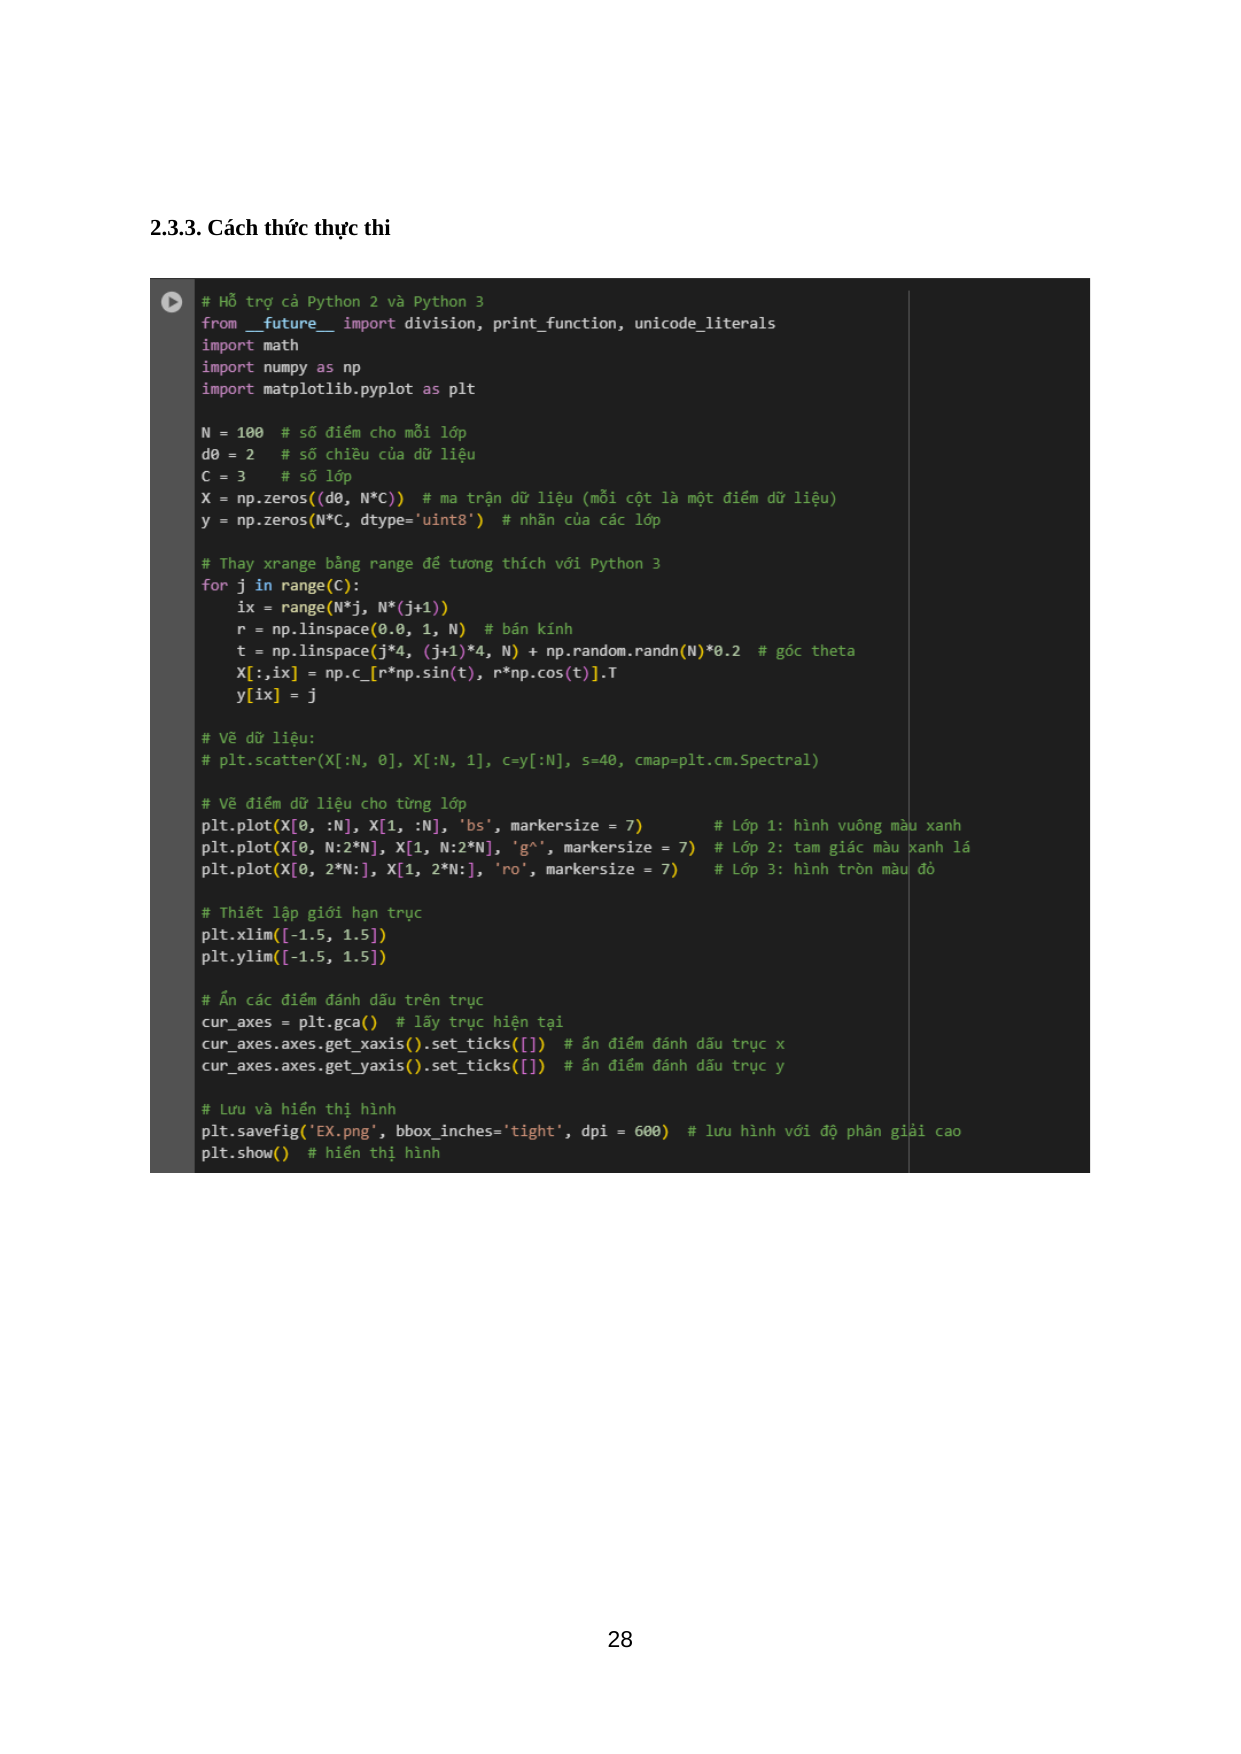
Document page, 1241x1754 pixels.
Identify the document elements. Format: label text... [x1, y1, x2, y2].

picture [150, 278, 1091, 1173]
subtitle 2.3.3. Cách thức thực thi [150, 214, 1090, 241]
